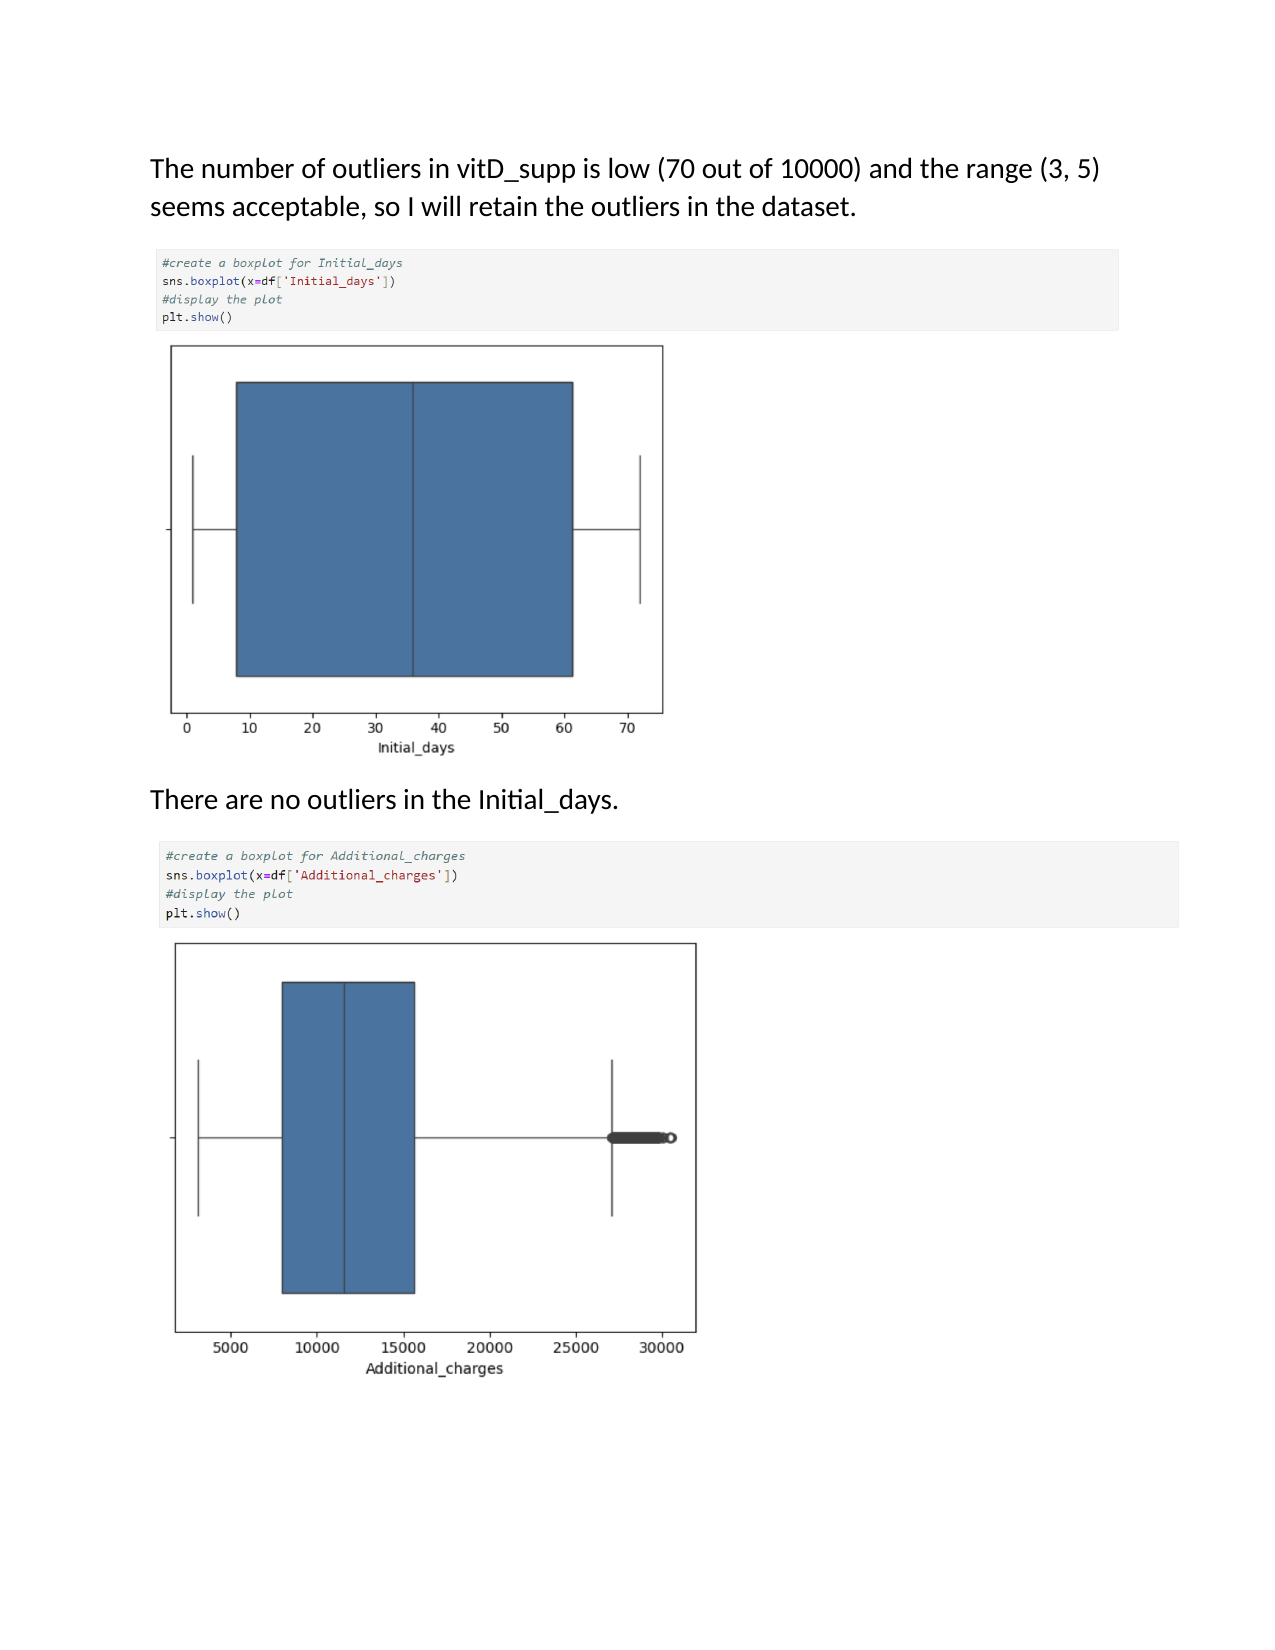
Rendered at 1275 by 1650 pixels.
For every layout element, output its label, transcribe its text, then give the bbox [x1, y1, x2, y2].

text There are no outliers in the Initial_days. [150, 781, 1125, 817]
text The number of outliers in vitD_supp is low (70 out of 10000) and the range (3, 5) seems acceptable, so I will retain the outliers in the dataset. [150, 150, 1125, 224]
picture [150, 836, 1183, 1383]
picture [150, 243, 1125, 763]
